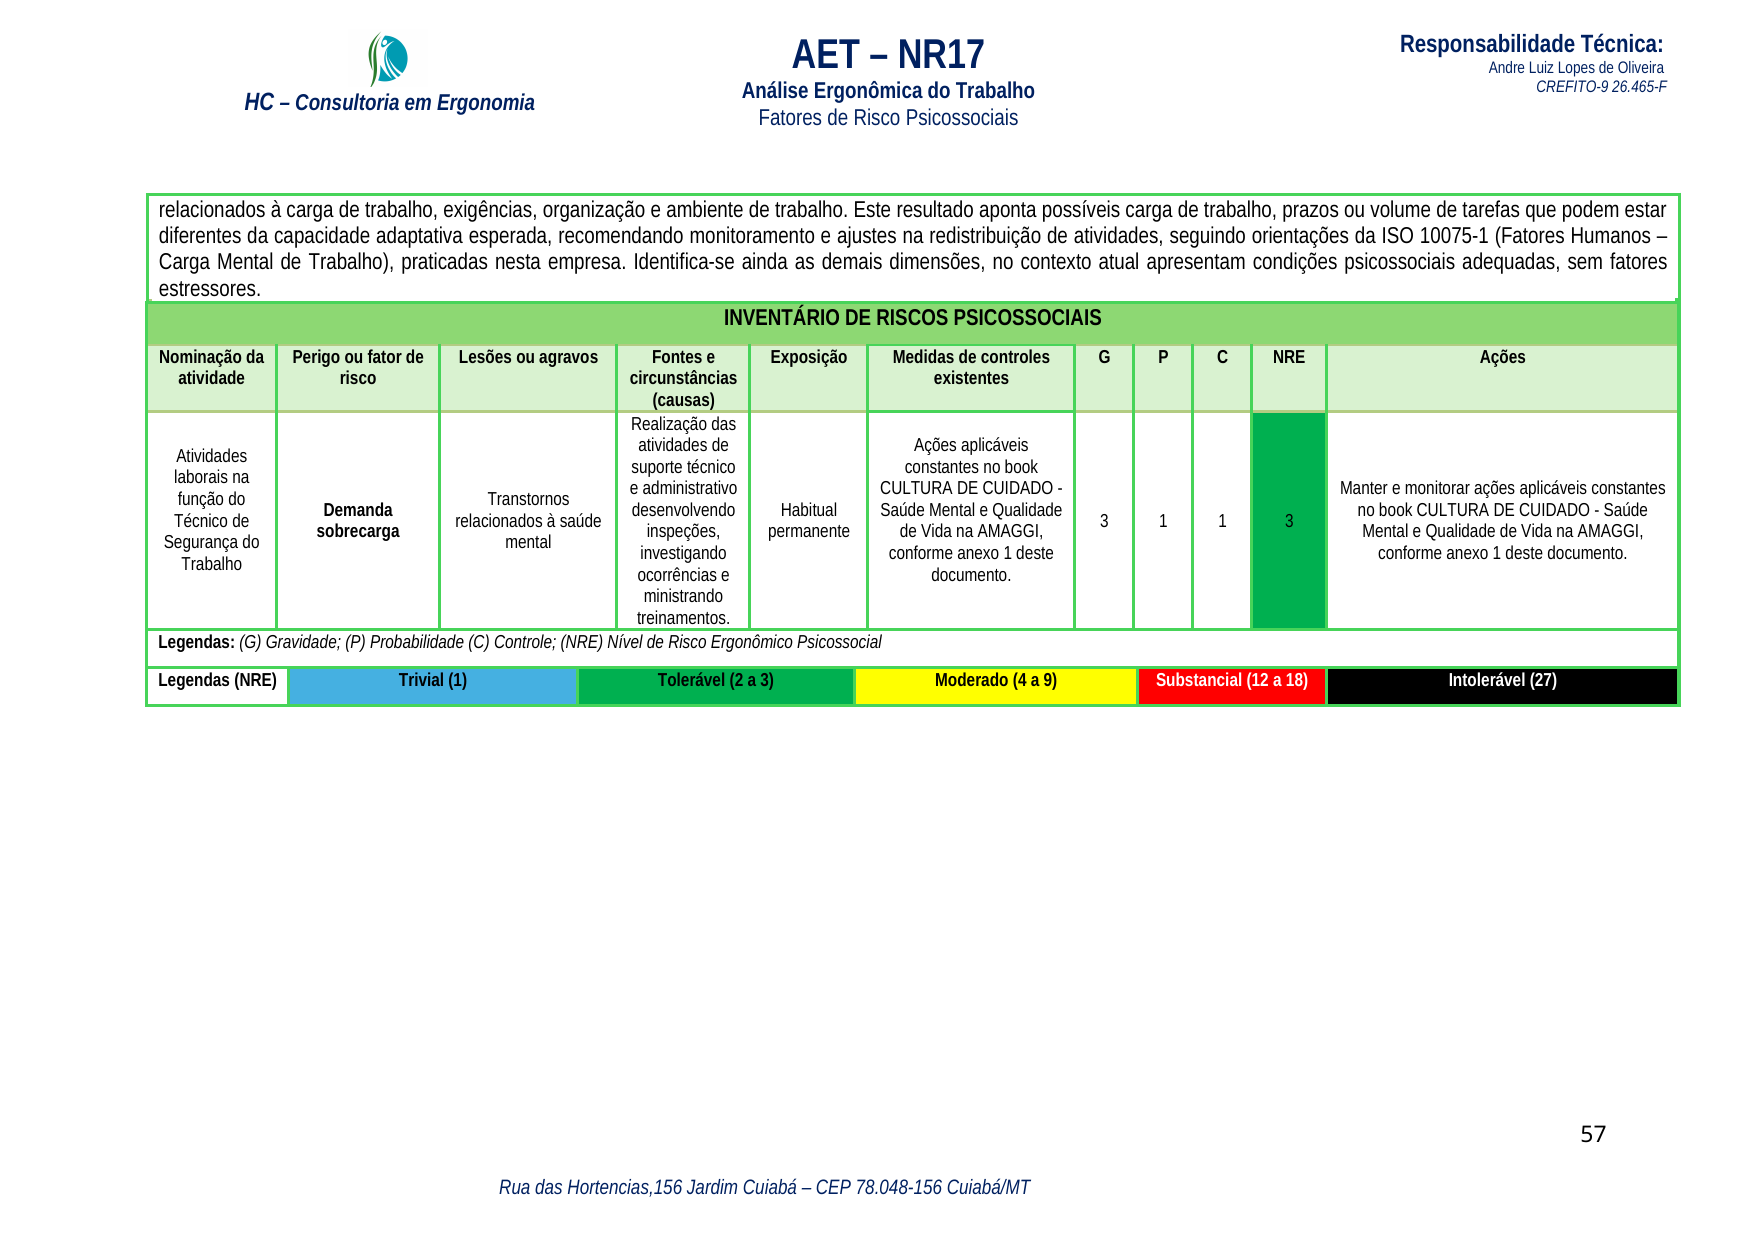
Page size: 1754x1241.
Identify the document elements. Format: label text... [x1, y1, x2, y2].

table_cell Legendas: (G) Gravidade; (P) Probabilidade (C) Controle; (NRE) Nível de Risco Ergonômico Psicossocial [148, 631, 1677, 666]
table_cell Demanda sobrecarga [278, 413, 438, 628]
table_cell 3 [1253, 413, 1325, 628]
table_cell 1 [1135, 413, 1191, 628]
table_cell Moderado (4 a 9) [856, 669, 1136, 704]
table_cell G [1076, 346, 1132, 410]
table_cell Nominação da atividade [148, 346, 275, 410]
table_cell INVENTÁRIO DE RISCOS PSICOSSOCIAIS [148, 304, 1677, 344]
table_cell Exposição [751, 346, 866, 410]
table_cell Medidas de controles existentes [869, 346, 1073, 410]
table_cell Fontes e circunstâncias (causas) [618, 346, 748, 410]
table_cell Tolerável (2 a 3) [579, 669, 853, 704]
table_cell Legendas (NRE) [148, 669, 287, 704]
table_cell Transtornos relacionados à saúde mental [441, 413, 615, 628]
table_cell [149, 196, 1678, 301]
table_cell Trivial (1) [290, 669, 576, 704]
table_cell Lesões ou agravos [441, 346, 615, 410]
table_cell Intolerável (27) [1328, 669, 1677, 704]
table_cell 3 [1076, 413, 1132, 628]
table_cell Perigo ou fator de risco [278, 346, 438, 410]
table_cell Habitual permanente [751, 413, 866, 628]
table_cell NRE [1253, 346, 1325, 410]
table_cell P [1135, 346, 1191, 410]
table_cell Manter e monitorar ações aplicáveis constantes no book CULTURA DE CUIDADO - Saúde Mental e Qualidade de Vida na AMAGGI, conforme anexo 1 deste documento. [1328, 413, 1677, 628]
picture [348, 29, 428, 87]
table_cell 1 [1194, 413, 1250, 628]
table_cell Realização das atividades de suporte técnico e administrativo desenvolvendo inspeções, investigando ocorrências e ministrando treinamentos. [618, 413, 748, 628]
table_cell Atividades laborais na função do Técnico de Segurança do Trabalho [148, 413, 275, 628]
table_cell C [1194, 346, 1250, 410]
table_cell Ações aplicáveis constantes no book CULTURA DE CUIDADO - Saúde Mental e Qualidade de Vida na AMAGGI, conforme anexo 1 deste documento. [869, 413, 1073, 628]
table_cell Ações [1328, 346, 1677, 410]
table_cell Substancial (12 a 18) [1139, 669, 1325, 704]
